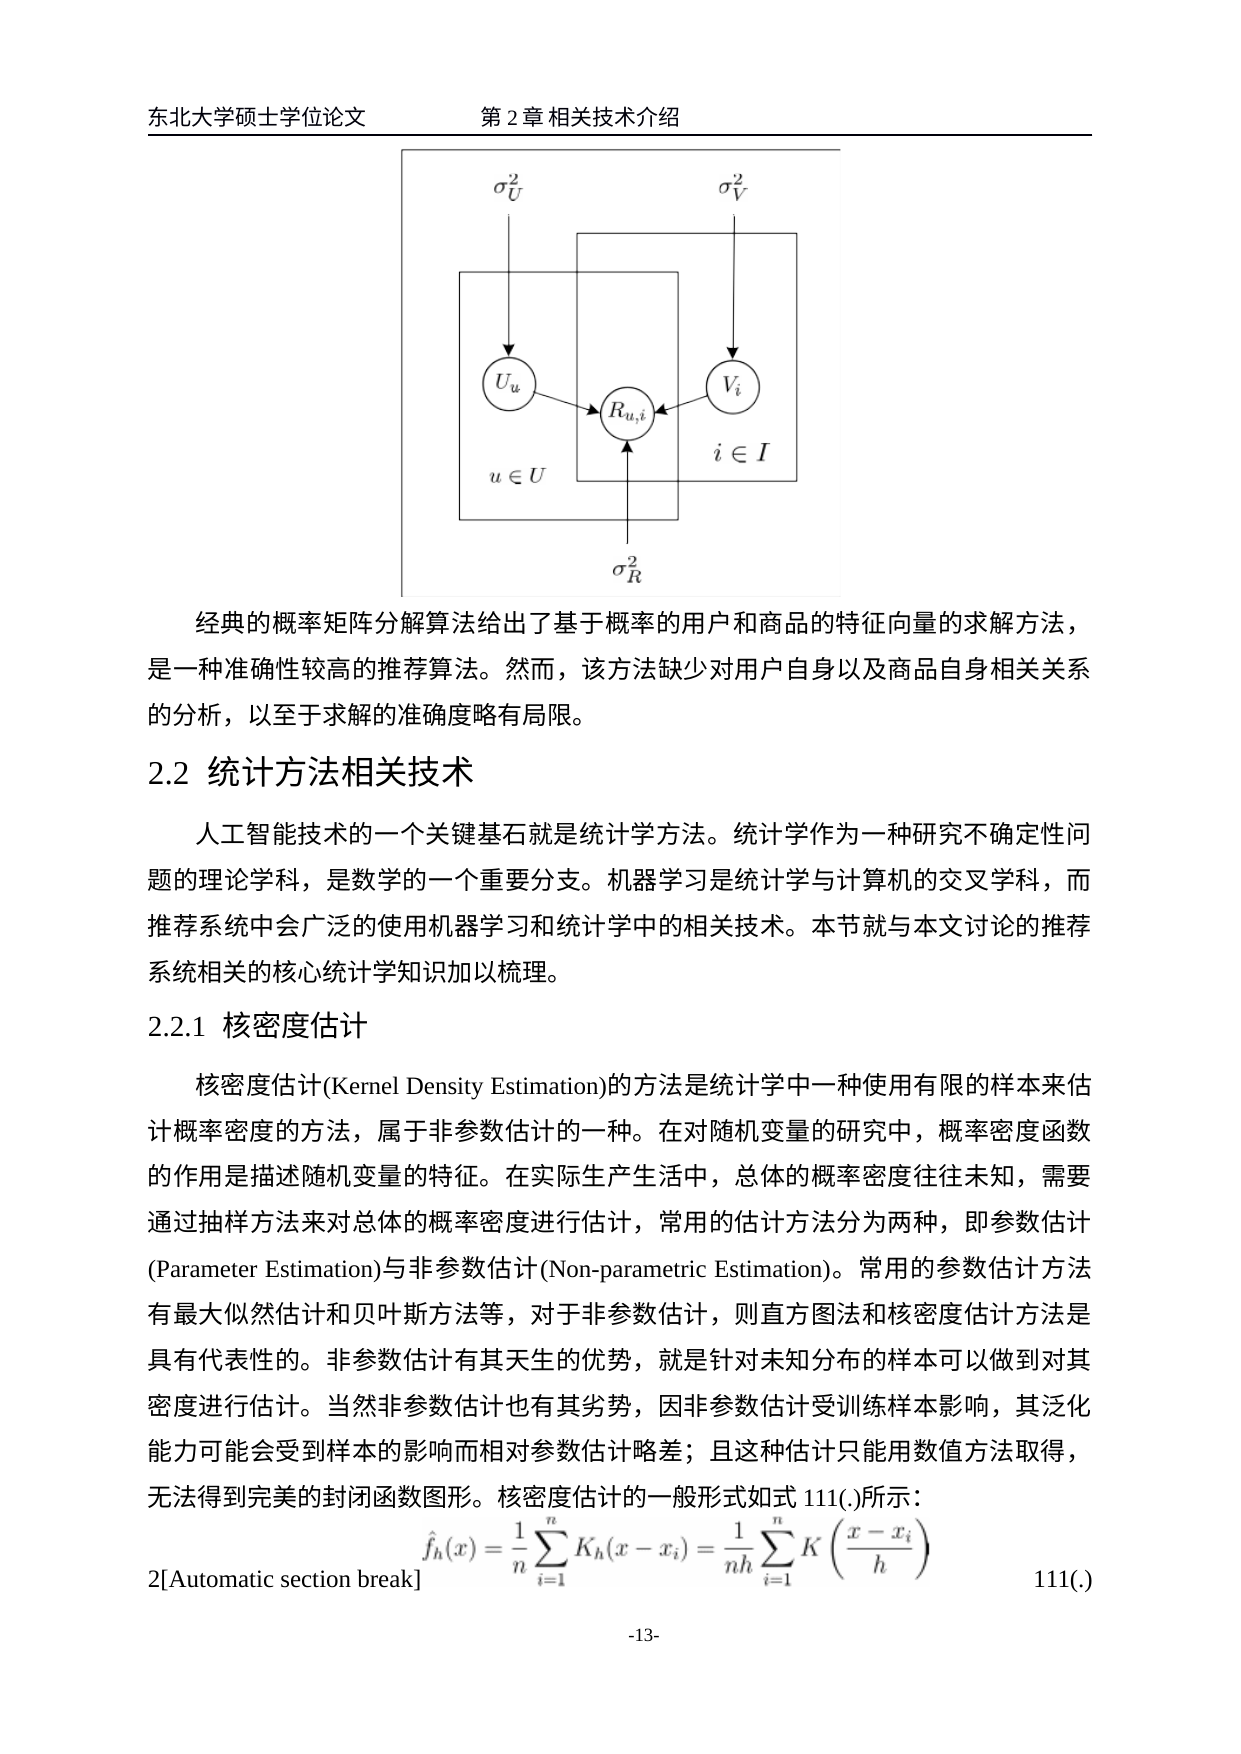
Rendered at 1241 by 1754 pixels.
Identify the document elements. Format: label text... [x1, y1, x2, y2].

subtitle 统计方法相关技术 [148, 746, 1092, 794]
text 经典的概率矩阵分解算法给出了基于概率的用户和商品的特征向量的求解方法，是一种准确性较高的推荐算法。然而，该方法缺少对用户自身以及商品自身相关关系的分析，以至于求解的准确度略有局限。 [148, 596, 1092, 734]
text 人工智能技术的一个关键基石就是统计学方法。统计学作为一种研究不确定性问题的理论学科，是数学的一个重要分支。机器学习是统计学与计算机的交叉学科，而推荐系统中会广泛的使用机器学习和统计学中的相关技术。本节就与本文讨论的推荐系统相关的核心统计学知识加以梳理。 [148, 807, 1092, 990]
subtitle 核密度估计 [148, 1003, 1092, 1045]
